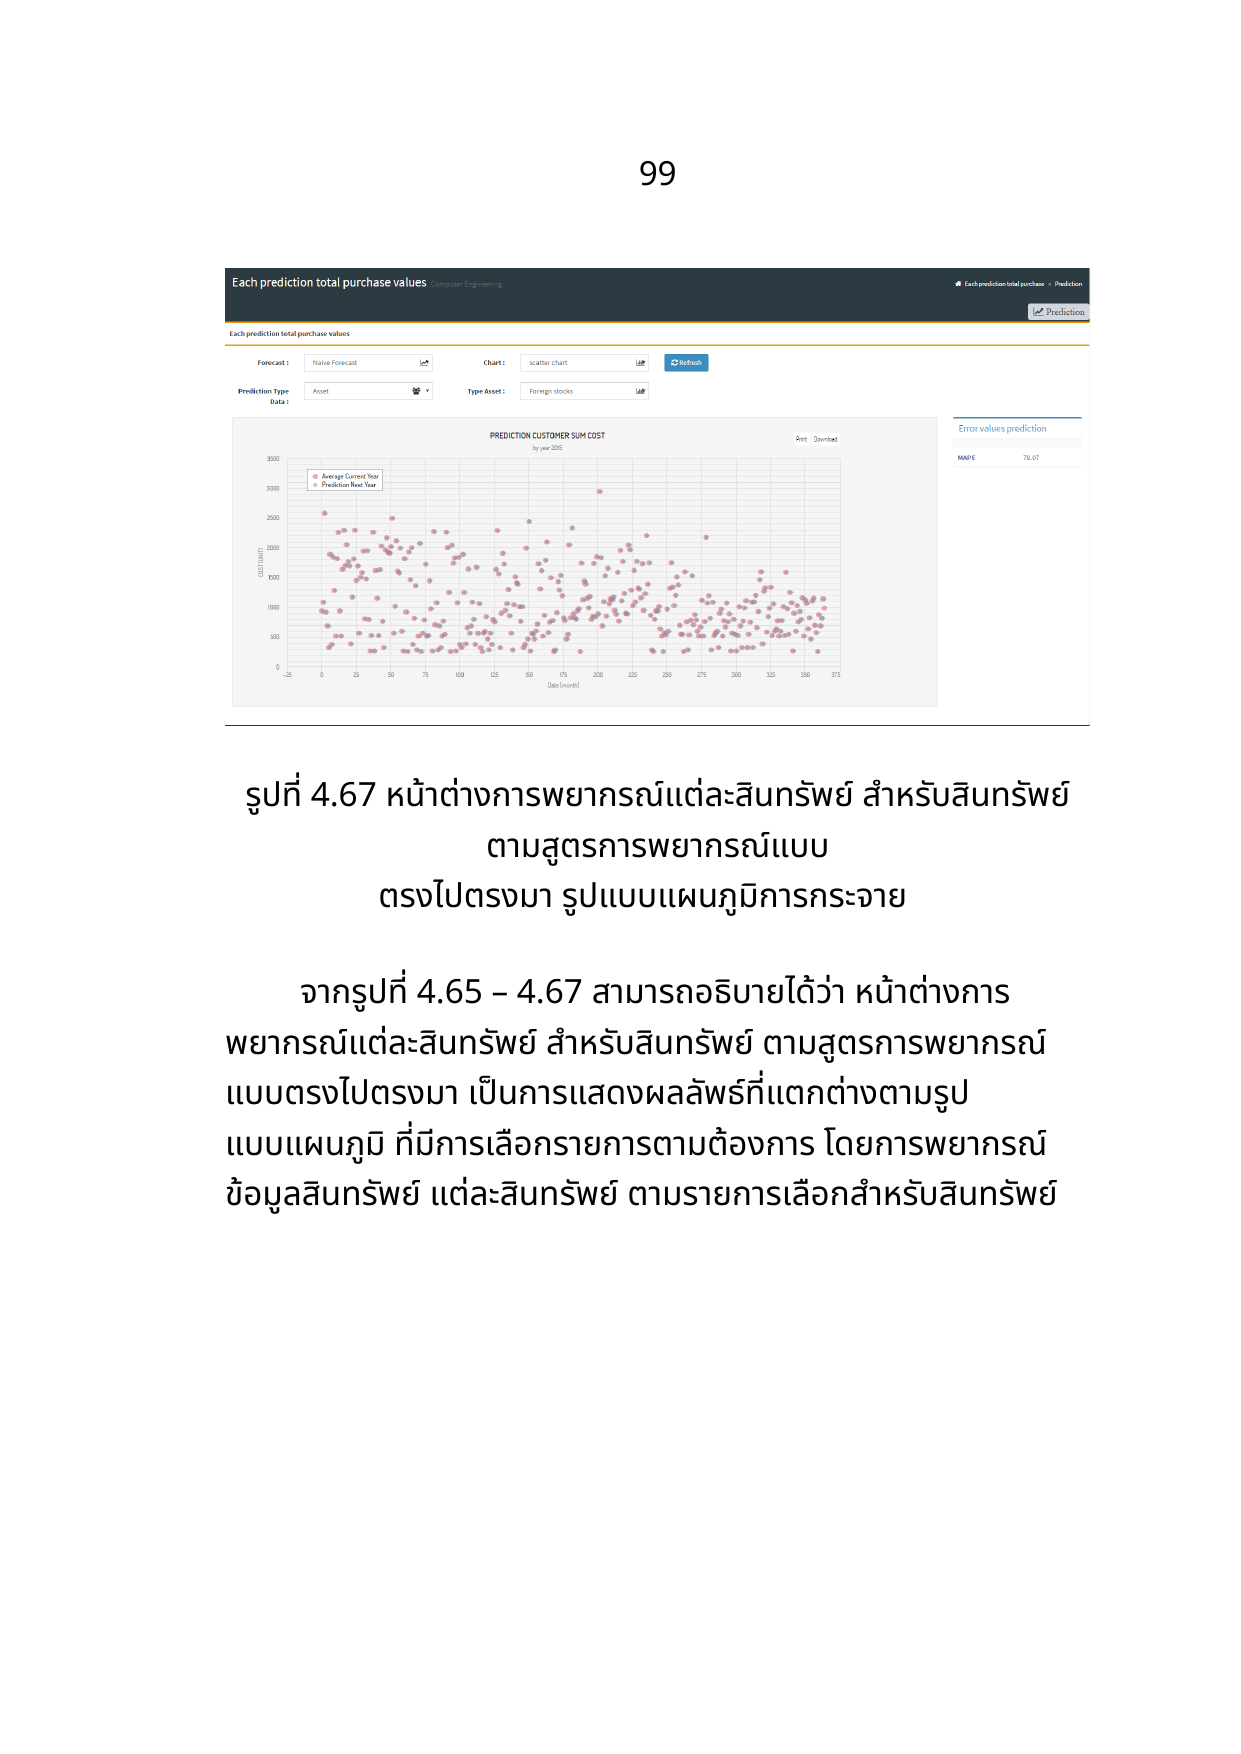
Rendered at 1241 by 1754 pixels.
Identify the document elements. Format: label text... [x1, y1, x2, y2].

text รูปที่ 4.67 หน้าต่างการพยากรณ์แต่ละสินทรัพย์ สำหรับสินทรัพย์ ตามสูตรการพยากรณ์แบบ [225, 771, 1090, 872]
text ตรงไปตรงมา รูปแบบแผนภูมิการกระจาย [225, 872, 1090, 923]
picture [225, 268, 1091, 726]
text จากรูปที่ 4.65 – 4.67 สามารถอธิบายได้ว่า หน้าต่างการพยากรณ์แต่ละสินทรัพย์ สำหรับสินทรัพย์ ตามสูตรการพยากรณ์แบบตรงไปตรงมา เป็นการแสดงผลลัพธ์ที่แตกต่างตามรูปแบบแผนภูมิ ที่มีการเลือกรายการตามต้องการ โดยการพยากรณ์ข้อมูลสินทรัพย์ แต่ละสินทรัพย์ ตามรายการเลือกสำหรับสินทรัพย์ [225, 968, 1090, 1220]
